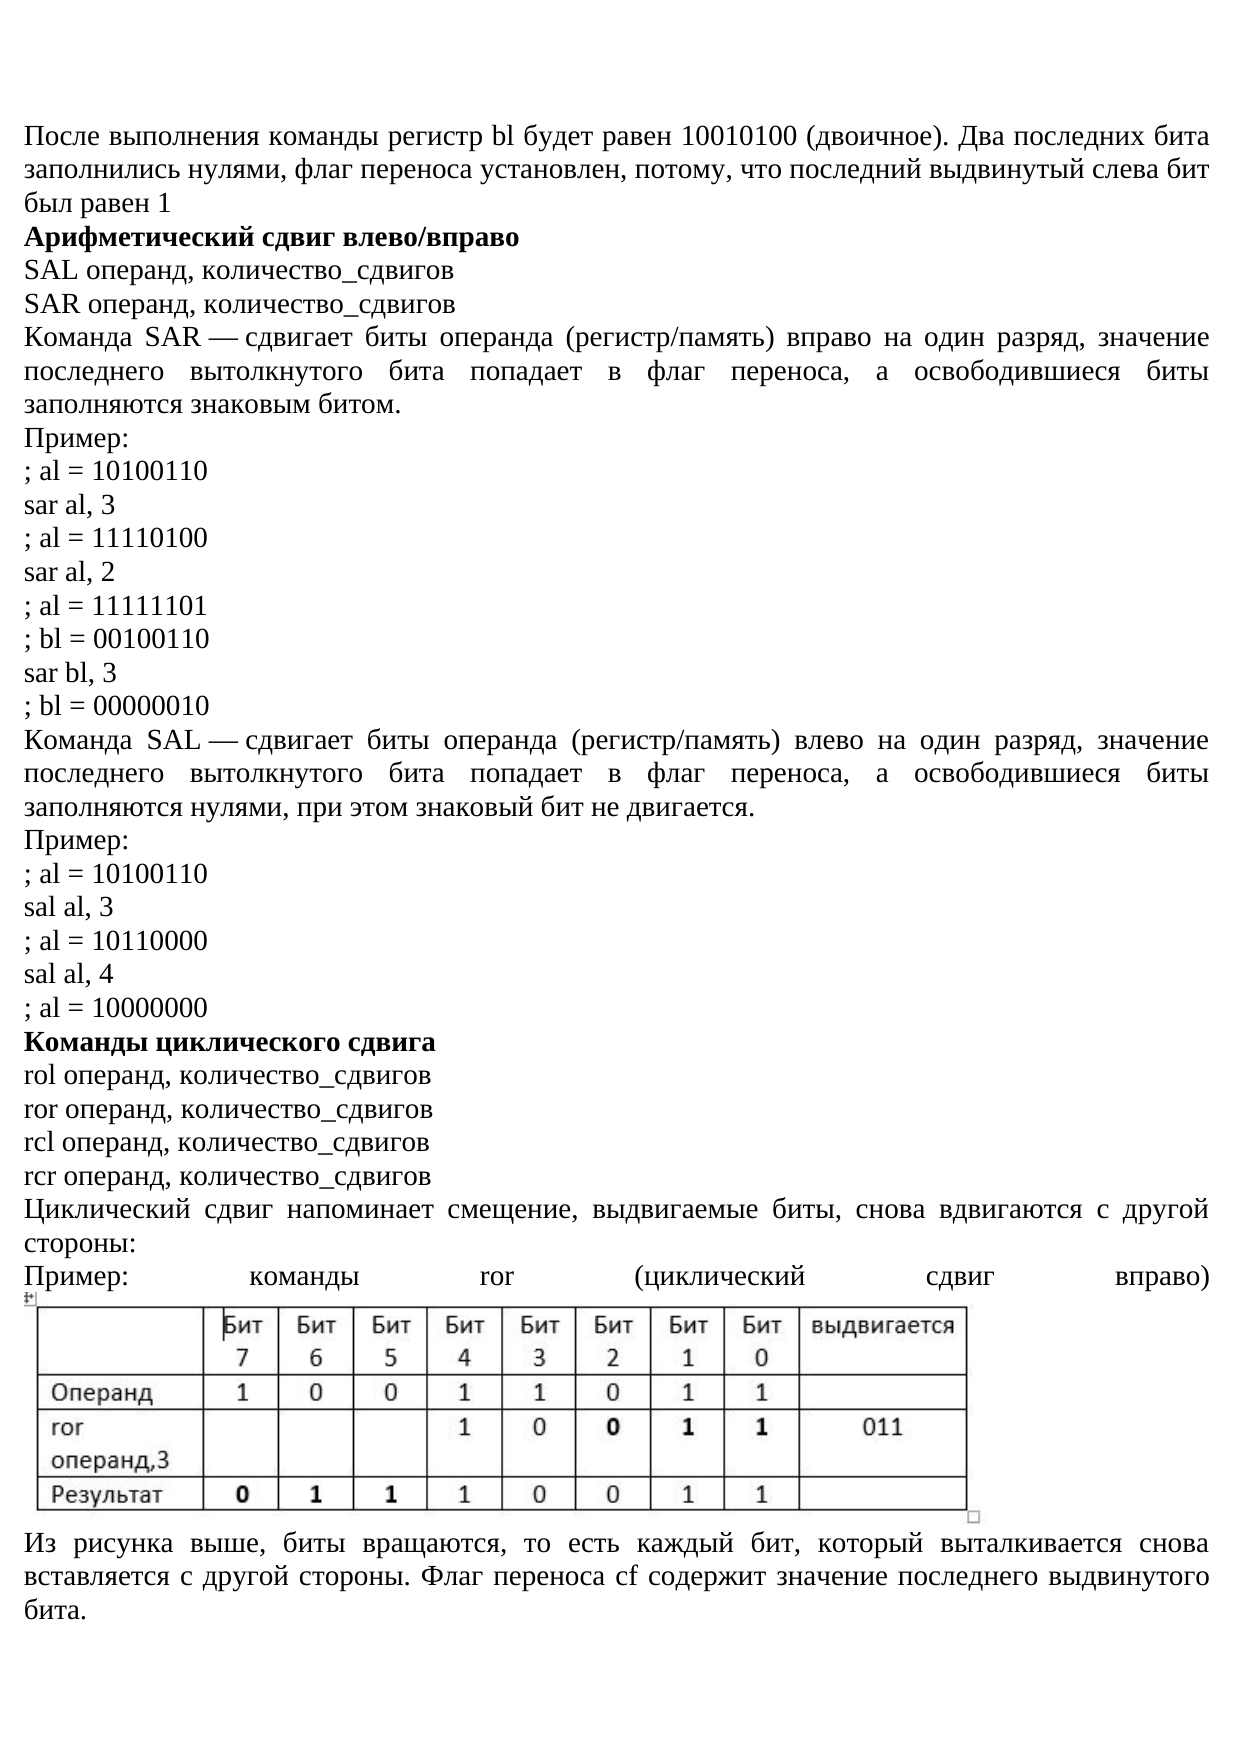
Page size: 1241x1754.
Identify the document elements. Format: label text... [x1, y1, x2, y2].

text ; bl = 00100110 [24, 621, 1211, 655]
text sar al, 3 [24, 487, 1211, 521]
text ; al = 10000000 [24, 990, 1211, 1024]
text ; al = 10100110 [24, 453, 1211, 487]
text ; al = 11110100 [24, 521, 1211, 554]
text Команда SAL — сдвигает биты операнда (регистр/память) влево на один разряд, значение последнего вытолкнутого бита попадает в флаг переноса, а освободившиеся биты заполняются нулями, при этом знаковый бит не двигается. [24, 722, 1211, 822]
text sar bl, 3 [24, 655, 1211, 688]
text rol операнд, количество_сдвигов [24, 1057, 1211, 1091]
text Пример: [24, 822, 1211, 856]
text SAL операнд, количество_сдвигов [24, 252, 1211, 286]
text sal al, 3 [24, 889, 1211, 923]
text sar al, 2 [24, 554, 1211, 588]
text rcl операнд, количество_сдвигов [24, 1124, 1211, 1158]
text SAR операнд, количество_сдвигов [24, 286, 1211, 319]
text ; bl = 00000010 [24, 688, 1211, 722]
text Циклический сдвиг напоминает смещение, выдвигаемые биты, снова вдвигаются с другой стороны: [24, 1191, 1211, 1258]
picture [23, 1292, 988, 1525]
text Команда SAR — сдвигает биты операнда (регистр/память) вправо на один разряд, значение последнего вытолкнутого бита попадает в флаг переноса, а освободившиеся биты заполняются знаковым битом. [24, 319, 1211, 420]
text Арифметический сдвиг влево/вправо [24, 219, 1211, 252]
text ror операнд, количество_сдвигов [24, 1091, 1211, 1124]
text Команды циклического сдвига [24, 1024, 1211, 1057]
text rcr операнд, количество_сдвигов [24, 1158, 1211, 1191]
text Из рисунка выше, биты вращаются, то есть каждый бит, который выталкивается снова вставляется с другой стороны. Флаг переноса cf содержит значение последнего выдвинутого бита. [24, 1525, 1211, 1626]
text ; al = 10100110 [24, 856, 1211, 889]
text Пример: [24, 420, 1211, 453]
text sal al, 4 [24, 957, 1211, 990]
text После выполнения команды регистр bl будет равен 10010100 (двоичное). Два последних бита заполнились нулями, флаг переноса установлен, потому, что последний выдвинутый слева бит был равен 1 [24, 118, 1211, 219]
text ; al = 10110000 [24, 923, 1211, 957]
text ; al = 11111101 [24, 588, 1211, 621]
